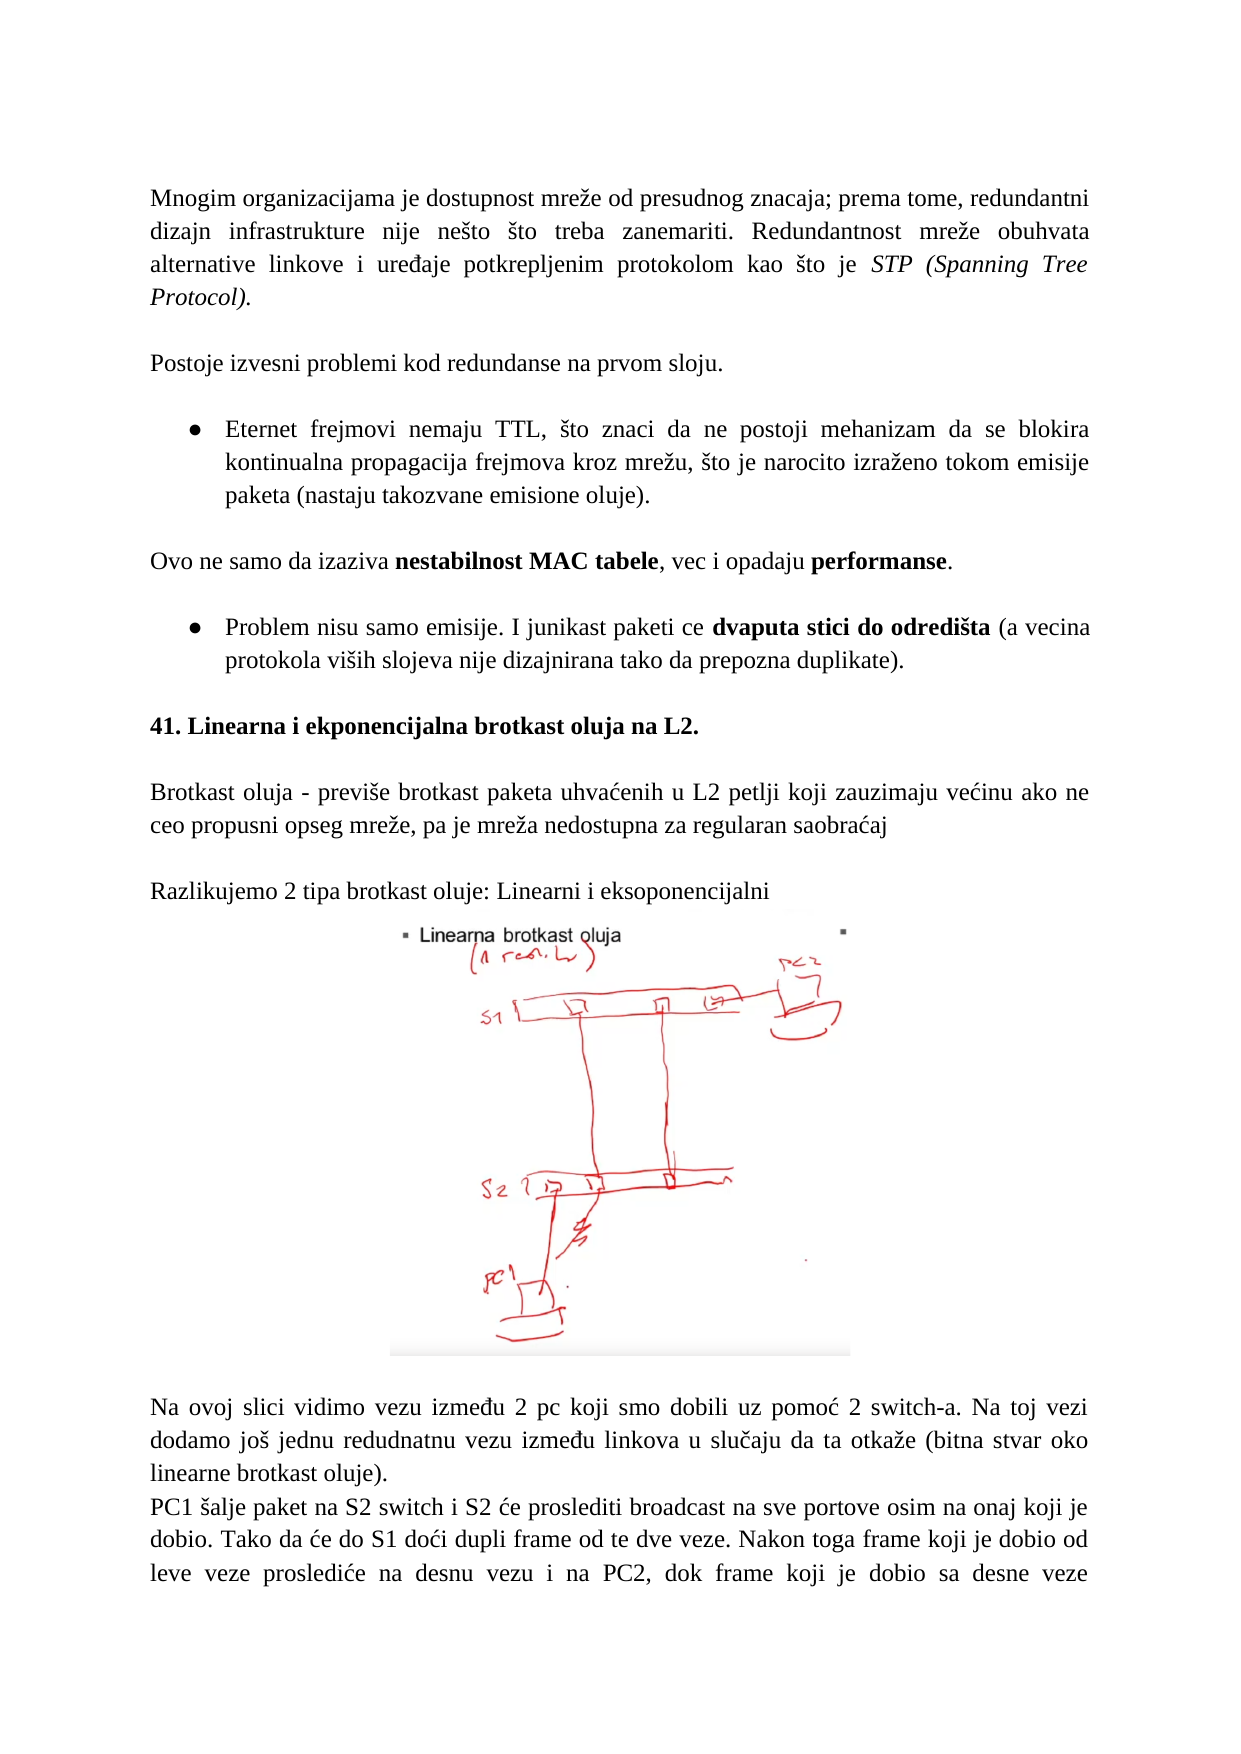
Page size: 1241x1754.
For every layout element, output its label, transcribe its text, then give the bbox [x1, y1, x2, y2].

text Postoje izvesni problemi kod redundanse na prvom sloju. [150, 348, 1090, 377]
text Razlikujemo 2 tipa brotkast oluje: Linearni i eksoponencijalni [150, 876, 1090, 905]
text Mnogim organizacijama je dostupnost mreže od presudnog znacaja; prema tome, redundantni dizajn infrastrukture nije nešto što treba zanemariti. Redundantnost mreže obuhvata alternative linkove i uređaje potkrepljenim protokolom kao što je STP (Spanning Tree Protocol). [150, 183, 1090, 311]
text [150, 1492, 1090, 1586]
text Ovo ne samo da izaziva nestabilnost MAC tabele, vec i opadaju performanse. [150, 546, 1090, 575]
text Na ovoj slici vidimo vezu između 2 pc koji smo dobili uz pomoć 2 switch-a. Na toj vezi dodamo još jednu redudnatnu vezu između linkova u slučaju da ta otkaže (bitna stvar oko linearne brotkast oluje). [150, 1392, 1090, 1487]
text Brotkast oluja - previše brotkast paketa uhvaćenih u L2 petlji koji zauzimaju većinu ako ne ceo propusni opseg mreže, pa je mreža nedostupna za regularan saobraćaj [150, 777, 1090, 839]
list Eternet frejmovi nemaju TTL, što znaci da ne postoji mehanizam da se blokira kontinualna propagacija frejmova kroz mrežu, što je narocito izraženo tokom emisije paketa (nastaju takozvane emisione oluje). [187, 414, 1090, 509]
text 41. Linearna i ekponencijalna brotkast oluja na L2. [150, 711, 1090, 740]
list Problem nisu samo emisije. I junikast paketi ce dvaputa stici do odredišta (a vecina protokola viših slojeva nije dizajnirana tako da prepozna duplikate). [187, 612, 1090, 674]
picture [389, 909, 851, 1356]
